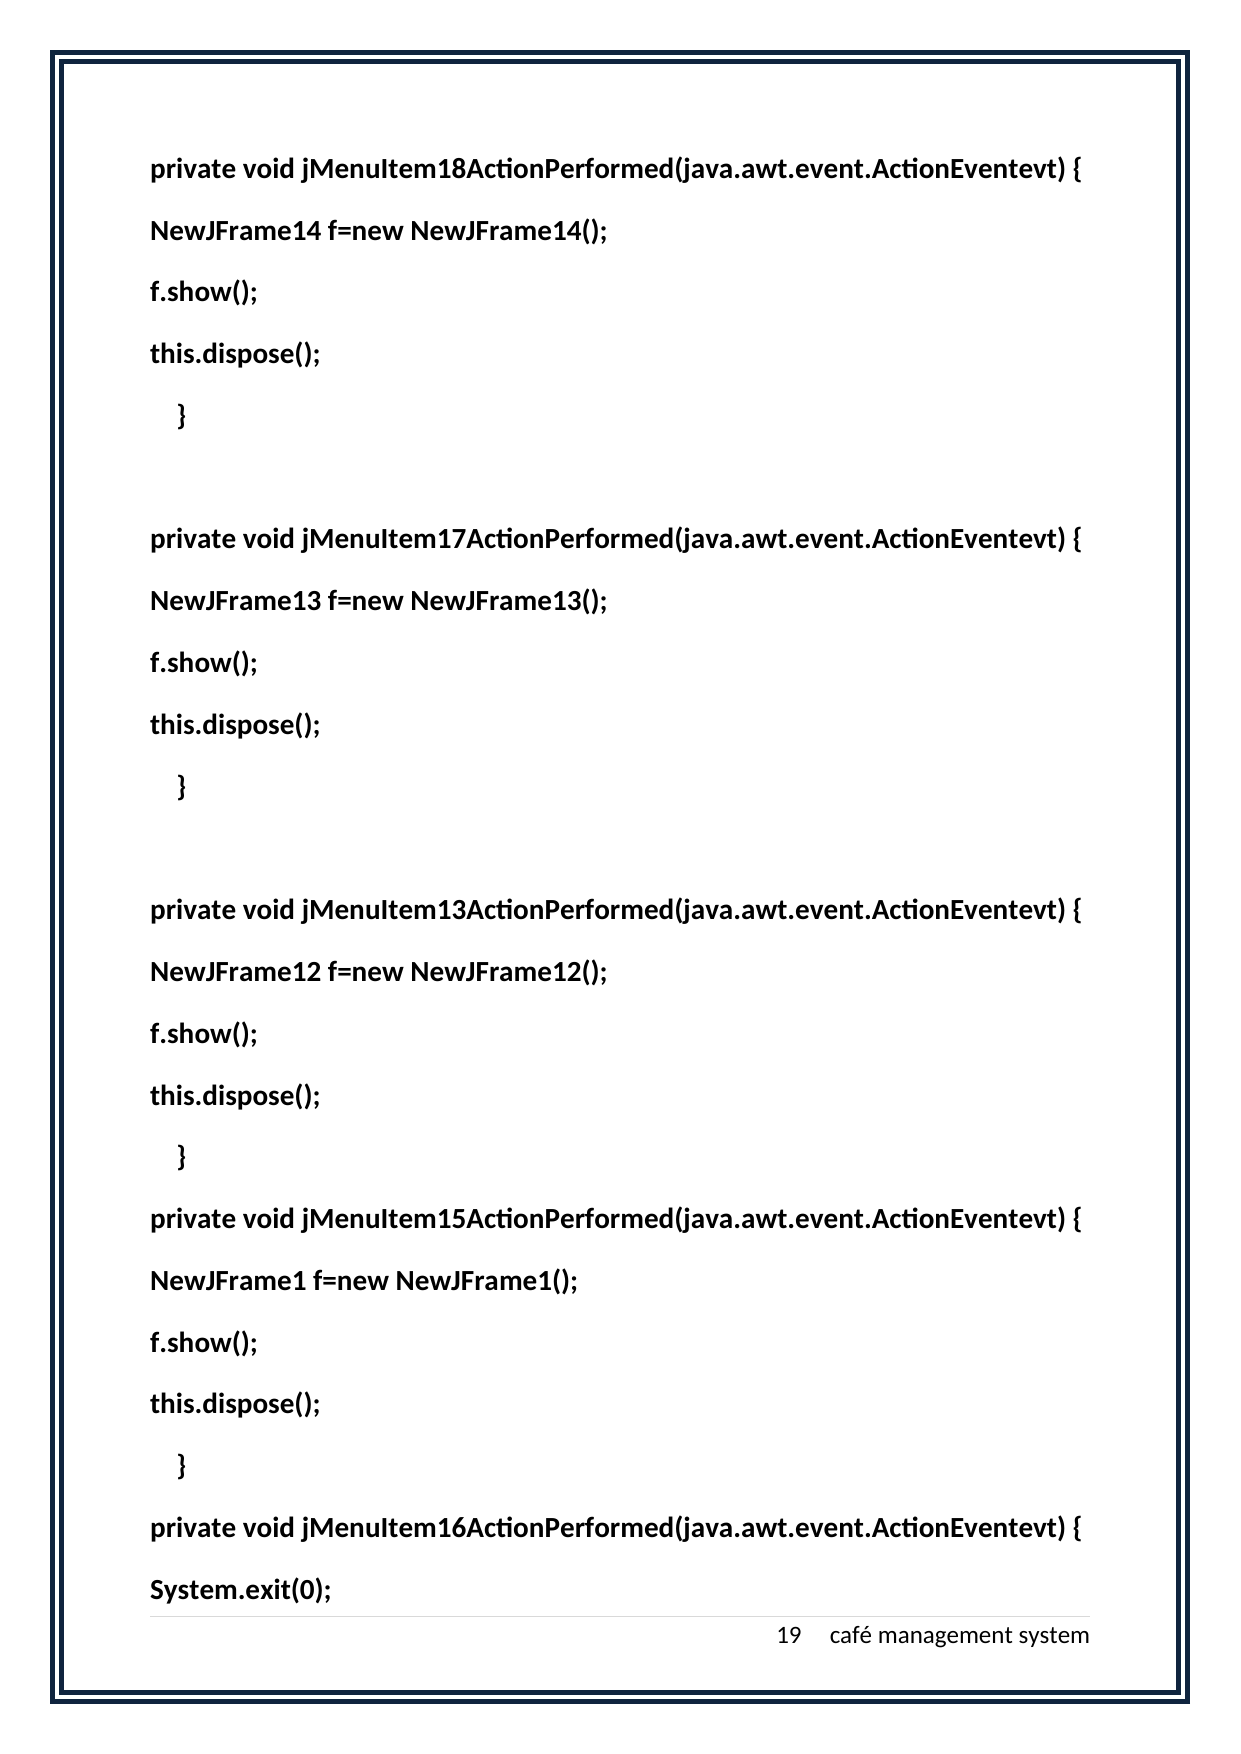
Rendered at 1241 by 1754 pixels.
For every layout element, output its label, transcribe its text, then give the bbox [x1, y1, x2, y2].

text } [150, 768, 1090, 803]
text private void jMenuItem18ActionPerformed(java.awt.event.ActionEventevt) { [150, 150, 1090, 186]
text private void jMenuItem15ActionPerformed(java.awt.event.ActionEventevt) { [150, 1200, 1090, 1236]
text this.dispose(); [150, 1077, 1090, 1112]
text NewJFrame13 f=new NewJFrame13(); [150, 582, 1090, 618]
text private void jMenuItem13ActionPerformed(java.awt.event.ActionEventevt) { [150, 891, 1090, 927]
text this.dispose(); [150, 706, 1090, 742]
text f.show(); [150, 1324, 1090, 1359]
text f.show(); [150, 1015, 1090, 1050]
text } [150, 1447, 1090, 1483]
text this.dispose(); [150, 335, 1090, 371]
text NewJFrame12 f=new NewJFrame12(); [150, 953, 1090, 989]
text NewJFrame1 f=new NewJFrame1(); [150, 1262, 1090, 1297]
text private void jMenuItem16ActionPerformed(java.awt.event.ActionEventevt) { [150, 1509, 1090, 1544]
text } [150, 397, 1090, 433]
text System.exit(0); [150, 1571, 1090, 1606]
text private void jMenuItem17ActionPerformed(java.awt.event.ActionEventevt) { [150, 521, 1090, 556]
text } [150, 1138, 1090, 1174]
text f.show(); [150, 273, 1090, 309]
text this.dispose(); [150, 1385, 1090, 1421]
text f.show(); [150, 644, 1090, 680]
text NewJFrame14 f=new NewJFrame14(); [150, 212, 1090, 247]
